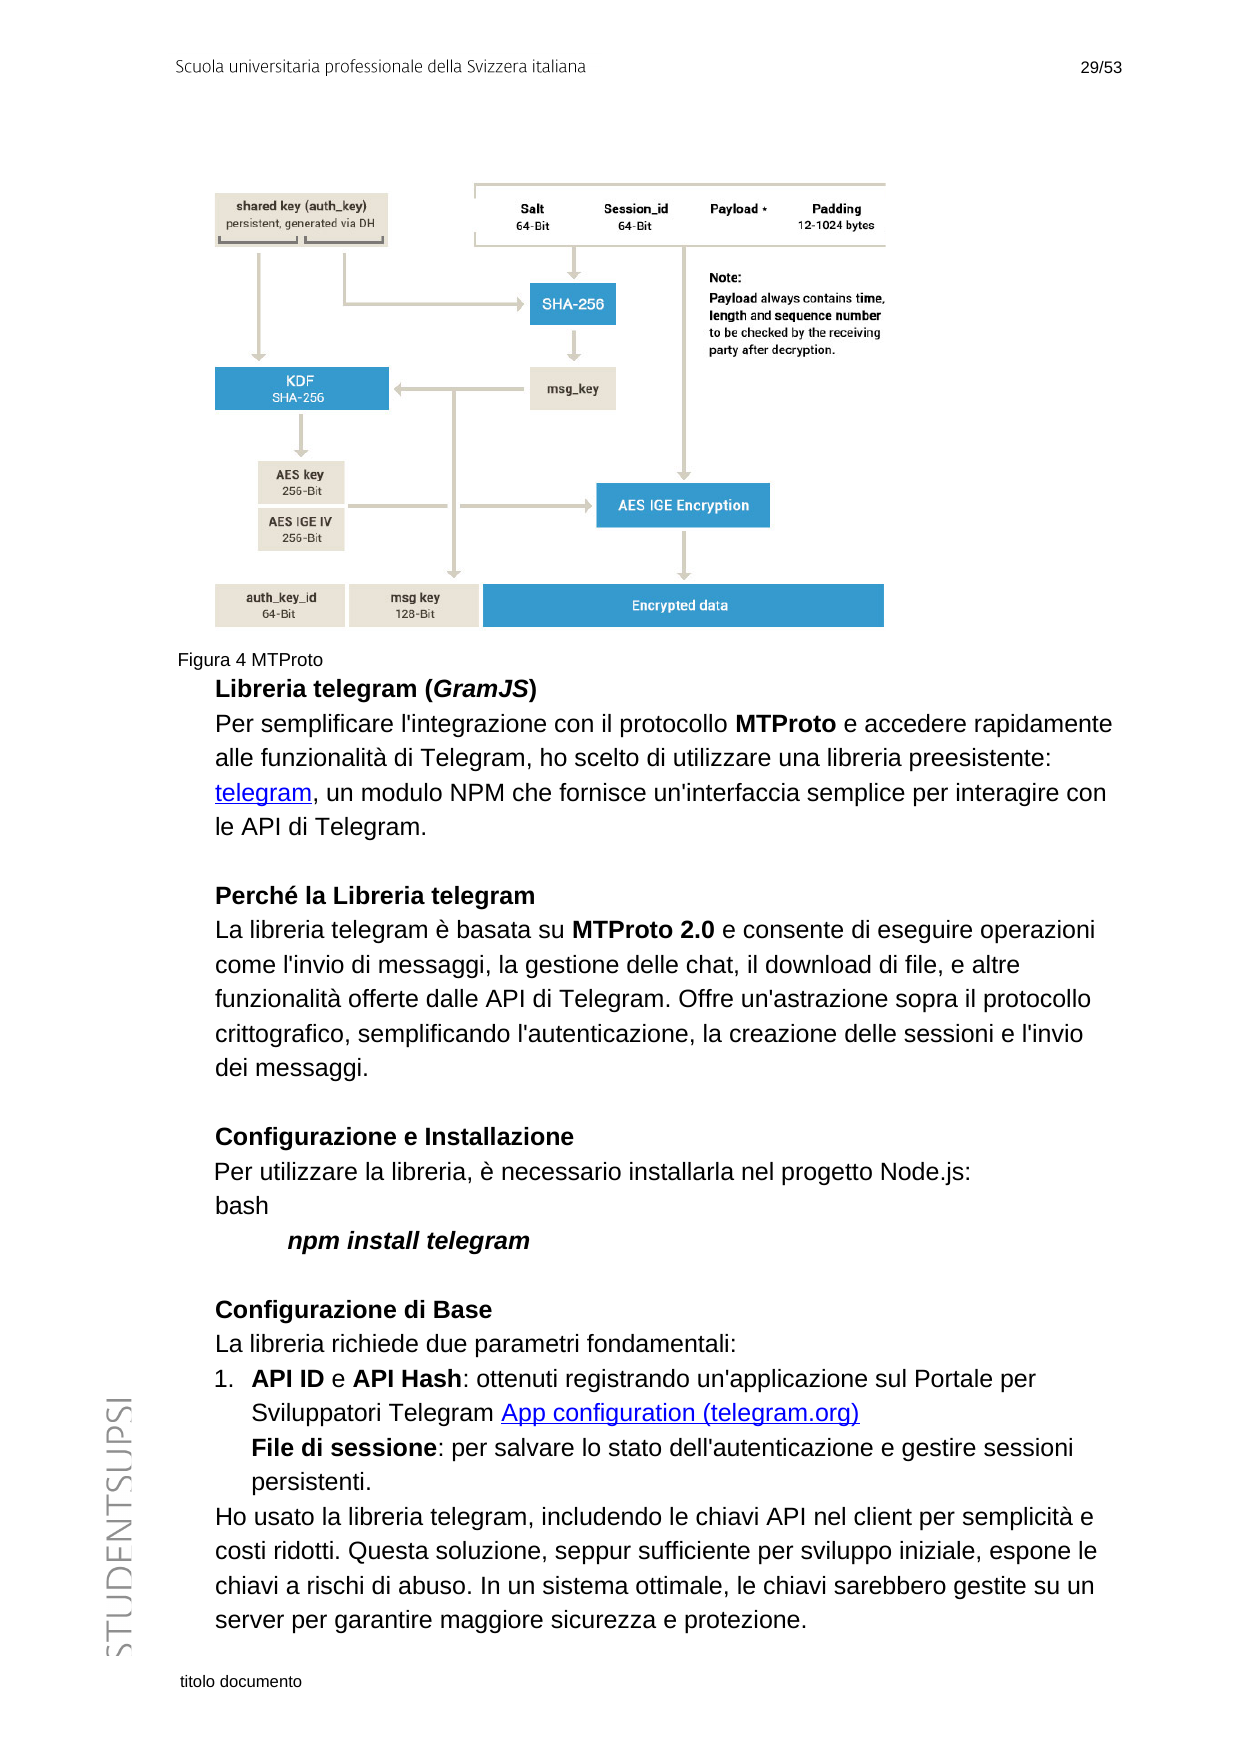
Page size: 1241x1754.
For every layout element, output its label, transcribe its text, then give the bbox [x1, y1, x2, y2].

list API ID e API Hash: ottenuti registrando un'applicazione sul Portale per Sviluppatori Telegram App configuration (telegram.org) [213, 1364, 1122, 1427]
list Perché la Libreria telegram [215, 881, 1122, 910]
list Configurazione di Base [215, 1295, 1122, 1323]
text File di sessione: per salvare lo stato dell'autenticazione e gestire sessioni persistenti. [251, 1433, 1122, 1496]
text Figura 4 MTProto [177, 648, 1122, 670]
picture [168, 53, 602, 80]
list La libreria richiede due parametri fondamentali: [215, 1329, 1122, 1358]
list Configurazione e Installazione [215, 1122, 1122, 1151]
text Ho usato la libreria telegram, includendo le chiavi API nel client per semplicità e costi ridotti. Questa soluzione, seppur sufficiente per sviluppo iniziale, espone le chiavi a rischi di abuso. In un sistema ottimale, le chiavi sarebbero gestite su un server per garantire maggiore sicurezza e protezione. [215, 1502, 1122, 1634]
list npm install telegram [215, 1226, 1122, 1254]
list Per semplificare l'integrazione con il protocollo MTProto e accedere rapidamente alle funzionalità di Telegram, ho scelto di utilizzare una libreria preesistente: telegram, un modulo NPM che fornisce un'interfaccia semplice per interagire con le API di Telegram. [215, 709, 1122, 841]
picture [214, 180, 886, 631]
list Libreria telegram (GramJS) [215, 674, 1122, 703]
list La libreria telegram è basata su MTProto 2.0 e consente di eseguire operazioni come l'invio di messaggi, la gestione delle chat, il download di file, e altre funzionalità offerte dalle API di Telegram. Offre un'astrazione sopra il protocollo crittografico, semplificando l'autenticazione, la creazione delle sessioni e l'invio dei messaggi. [215, 916, 1122, 1082]
text Per utilizzare la libreria, è necessario installarla nel progetto Node.js: [140, 1157, 1122, 1186]
picture [106, 1399, 132, 1657]
list bash [215, 1191, 1122, 1220]
